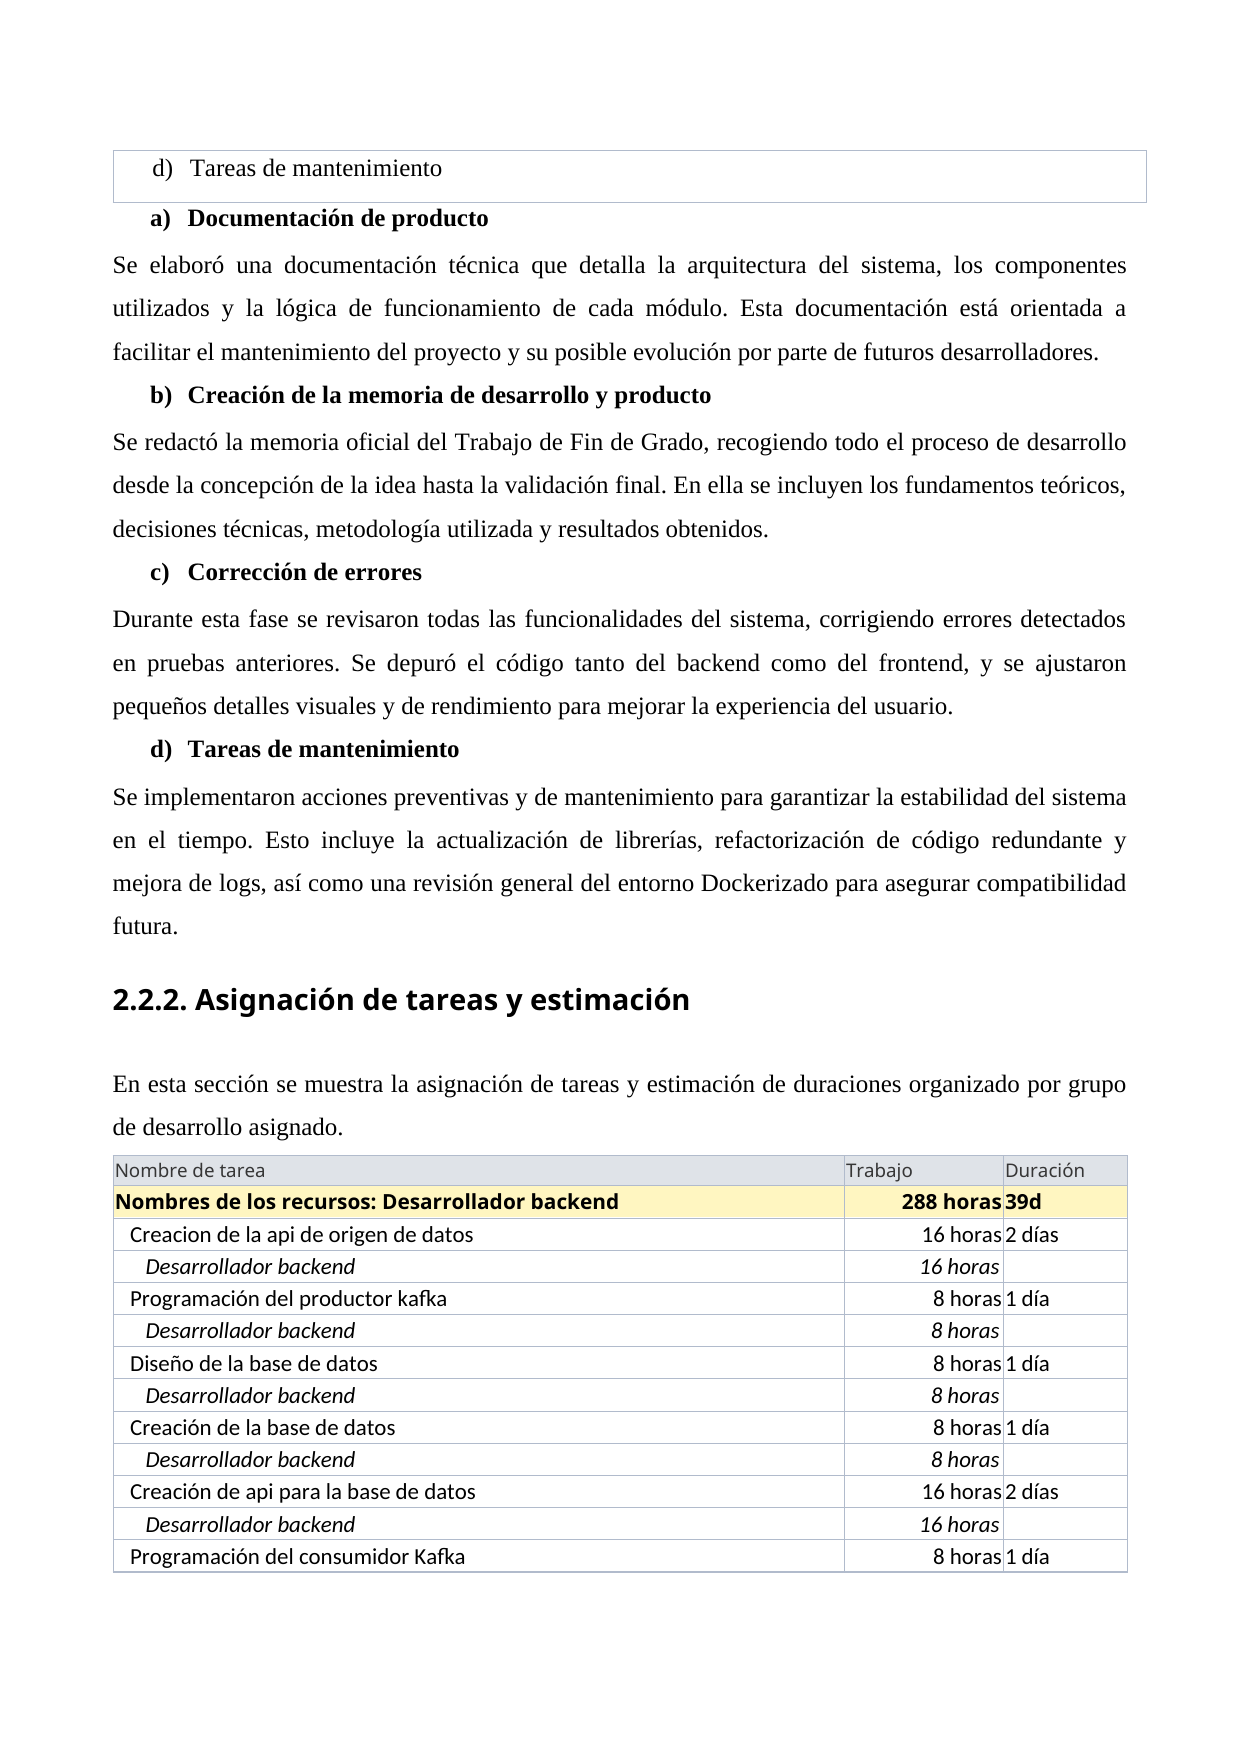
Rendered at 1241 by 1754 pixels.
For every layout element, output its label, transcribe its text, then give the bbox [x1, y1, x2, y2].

table_cell 8 horas [845, 1412, 1003, 1443]
list Corrección de errores [150, 557, 1128, 586]
table_cell Desarrollador backend [114, 1379, 844, 1411]
text Se elaboró una documentación técnica que detalla la arquitectura del sistema, los componentes utilizados y la lógica de funcionamiento de cada módulo. Esta documentación está orientada a facilitar el mantenimiento del proyecto y su posible evolución por parte de futuros desarrolladores. [112, 250, 1128, 365]
table_cell 2 días [1004, 1476, 1127, 1507]
subtitle 2.2.2. Asignación de tareas y estimación [112, 979, 1128, 1019]
table_cell 1 día [1004, 1412, 1127, 1443]
table_cell 8 horas [845, 1315, 1003, 1346]
table_cell 16 horas [845, 1476, 1003, 1507]
text Se redactó la memoria oficial del Trabajo de Fin de Grado, recogiendo todo el proceso de desarrollo desde la concepción de la idea hasta la validación final. En ella se incluyen los fundamentos teóricos, decisiones técnicas, metodología utilizada y resultados obtenidos. [112, 427, 1128, 542]
table_cell 8 horas [845, 1347, 1003, 1378]
text Durante esta fase se revisaron todas las funcionalidades del sistema, corrigiendo errores detectados en pruebas anteriores. Se depuró el código tanto del backend como del frontend, y se ajustaron pequeños detalles visuales y de rendimiento para mejorar la experiencia del usuario. [112, 604, 1128, 719]
table_cell 16 horas [845, 1508, 1003, 1539]
text En esta sección se muestra la asignación de tareas y estimación de duraciones organizado por grupo de desarrollo asignado. [112, 1069, 1128, 1141]
text Se implementaron acciones preventivas y de mantenimiento para garantizar la estabilidad del sistema en el tiempo. Esto incluye la actualización de librerías, refactorización de código redundante y mejora de logs, así como una revisión general del entorno Dockerizado para asegurar compatibilidad futura. [112, 782, 1128, 940]
table_cell Desarrollador backend [114, 1508, 844, 1539]
table_cell Programación del productor kafka [114, 1283, 844, 1314]
table_cell 8 horas [845, 1540, 1003, 1571]
table_cell Desarrollador backend [114, 1444, 844, 1475]
list Documentación de producto [150, 203, 1128, 231]
table_cell Desarrollador backend [114, 1315, 844, 1346]
table_cell [1004, 1251, 1127, 1282]
list Tareas de mantenimiento [150, 734, 1128, 763]
table_cell 1 día [1004, 1347, 1127, 1378]
table_cell 16 horas [845, 1251, 1003, 1282]
table_cell [1004, 1315, 1127, 1346]
table_header Nombre de tarea [114, 1156, 844, 1185]
table_cell Creación de api para la base de datos [114, 1476, 844, 1507]
list Creación de la memoria de desarrollo y producto [150, 380, 1128, 408]
table_cell Creacion de la api de origen de datos [114, 1219, 844, 1249]
table_cell Creación de la base de datos [114, 1412, 844, 1443]
table_header Trabajo [845, 1156, 1003, 1185]
table_cell 1 día [1004, 1540, 1127, 1571]
table_cell Desarrollador backend [114, 1251, 844, 1282]
table_cell 16 horas [845, 1219, 1003, 1249]
table_cell 8 horas [845, 1444, 1003, 1475]
table_cell Diseño de la base de datos [114, 1347, 844, 1378]
table_cell 2 días [1004, 1219, 1127, 1249]
table_cell 1 día [1004, 1283, 1127, 1314]
table_cell 8 horas [845, 1283, 1003, 1314]
table_header Duración [1004, 1156, 1127, 1185]
table_cell 288 horas [845, 1186, 1003, 1217]
table_cell Programación del consumidor Kafka [114, 1540, 844, 1571]
table_cell Nombres de los recursos: Desarrollador backend [114, 1186, 844, 1217]
table_cell [1004, 1508, 1127, 1539]
table_cell Tareas de mantenimiento [114, 151, 1146, 202]
table_cell 8 horas [845, 1379, 1003, 1411]
table_cell [1004, 1444, 1127, 1475]
table_cell [1004, 1379, 1127, 1411]
table_cell 39d [1004, 1186, 1127, 1217]
